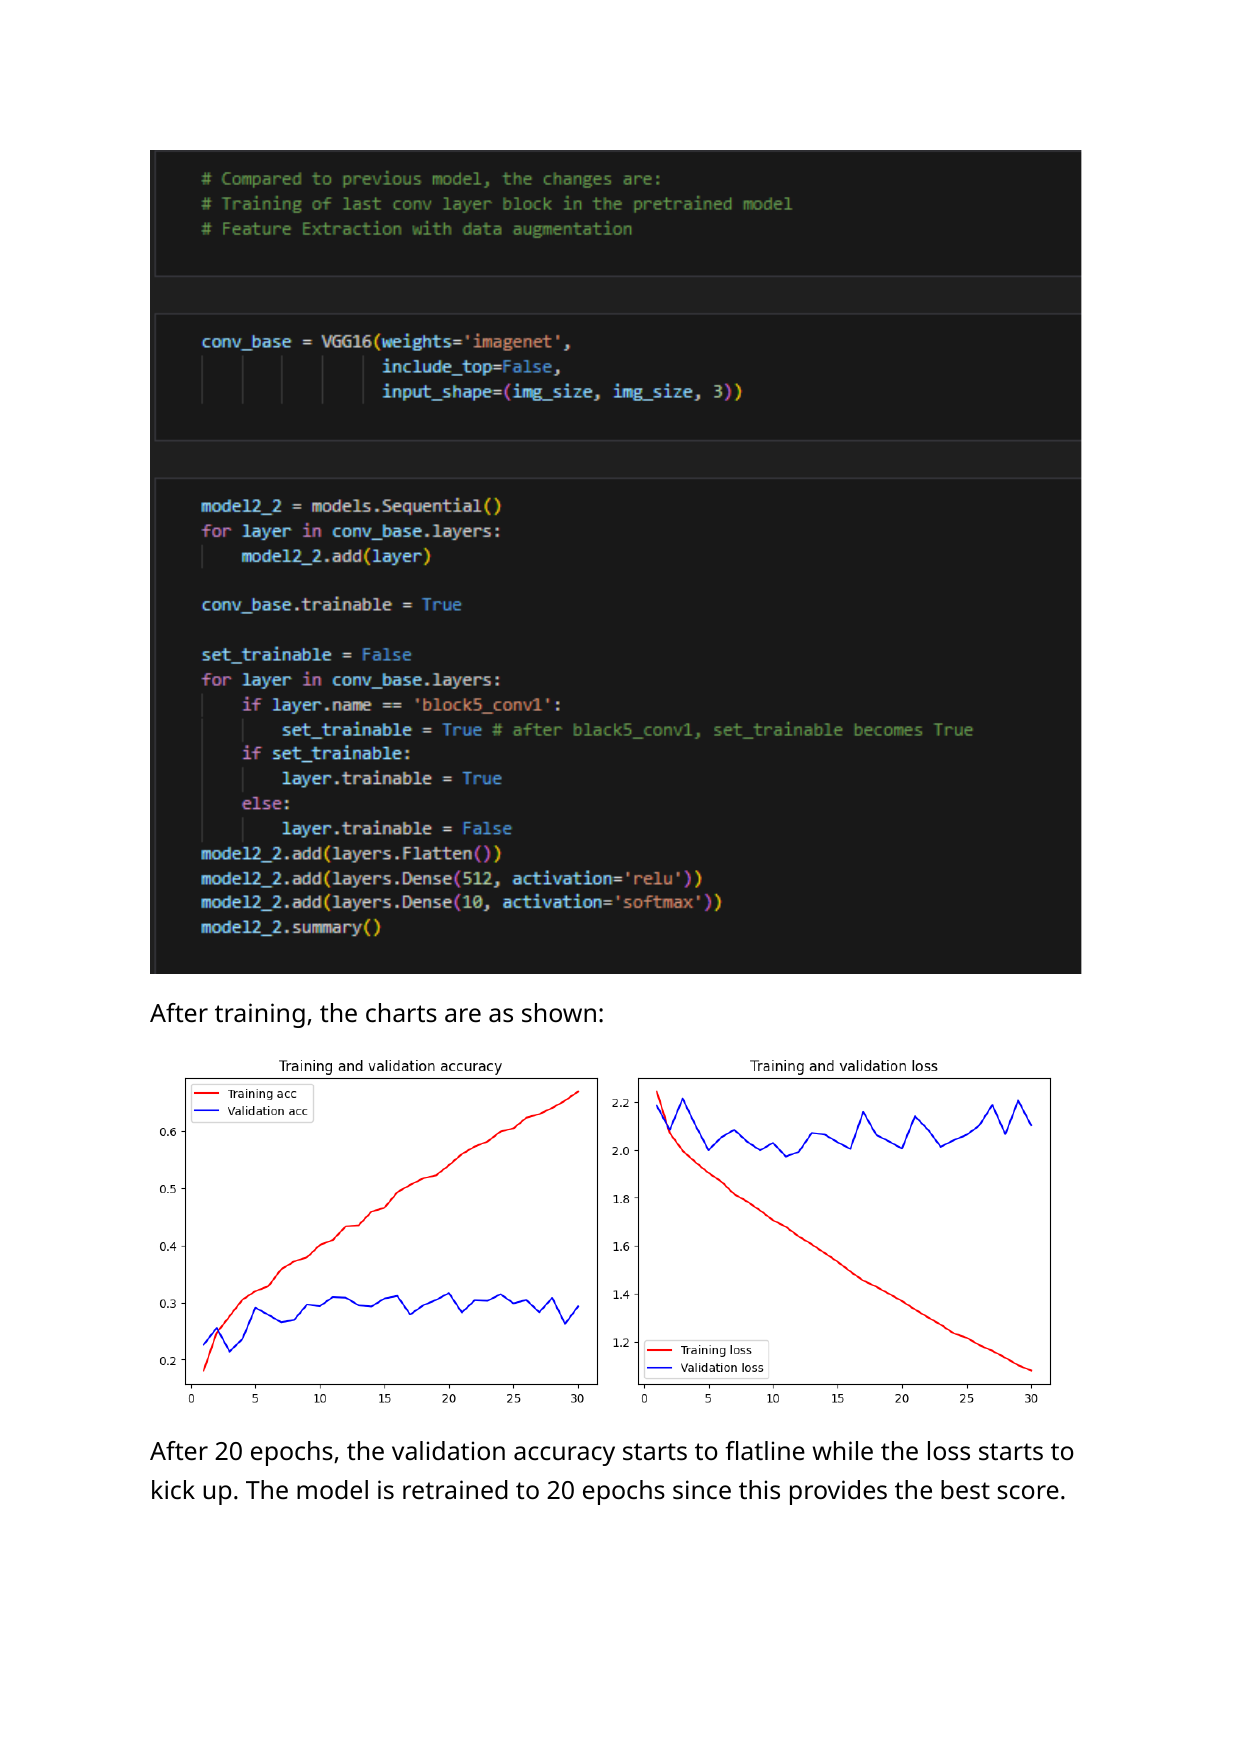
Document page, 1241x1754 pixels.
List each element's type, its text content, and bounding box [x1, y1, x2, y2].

picture [150, 150, 1082, 974]
text After training, the charts are as shown: [150, 995, 1090, 1029]
picture [150, 1051, 1057, 1412]
text After 20 epochs, the validation accuracy starts to flatline while the loss starts to kick up. The model is retrained to 20 epochs since this provides the best score. [150, 1433, 1090, 1507]
